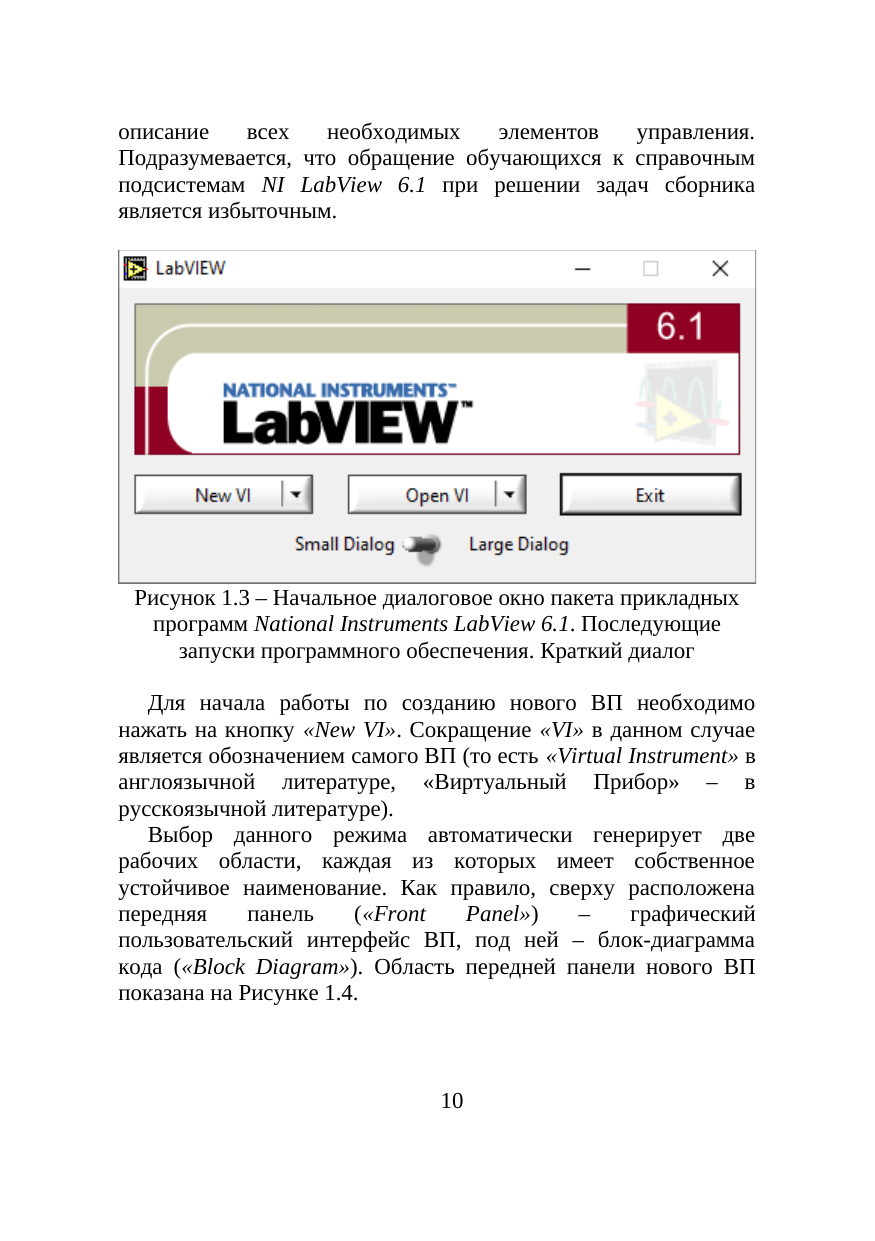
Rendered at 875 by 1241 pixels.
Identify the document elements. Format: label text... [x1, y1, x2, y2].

text Для начала работы по созданию нового ВП необходимо нажать на кнопку «New VI». Сокращение «VI» в данном случае является обозначением самого ВП (то есть «Virtual Instrument» в англоязычной литературе, «Виртуальный Прибор» – в русскоязычной литературе). [118, 689, 756, 821]
text Рисунок 1.3 – Начальное диалоговое окно пакета прикладных программ National Instruments LabView 6.1. Последующие запуски программного обеспечения. Краткий диалог [118, 584, 756, 663]
text Выбор данного режима автоматически генерирует две рабочих области, каждая из которых имеет собственное устойчивое наименование. Как правило, сверху расположена передняя панель («Front Panel») – графический пользовательский интерфейс ВП, под ней – блок-диаграмма кода («Block Diagram»). Область передней панели нового ВП показана на Рисунке 1.4. [118, 821, 756, 1006]
picture [118, 250, 757, 584]
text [118, 118, 756, 223]
